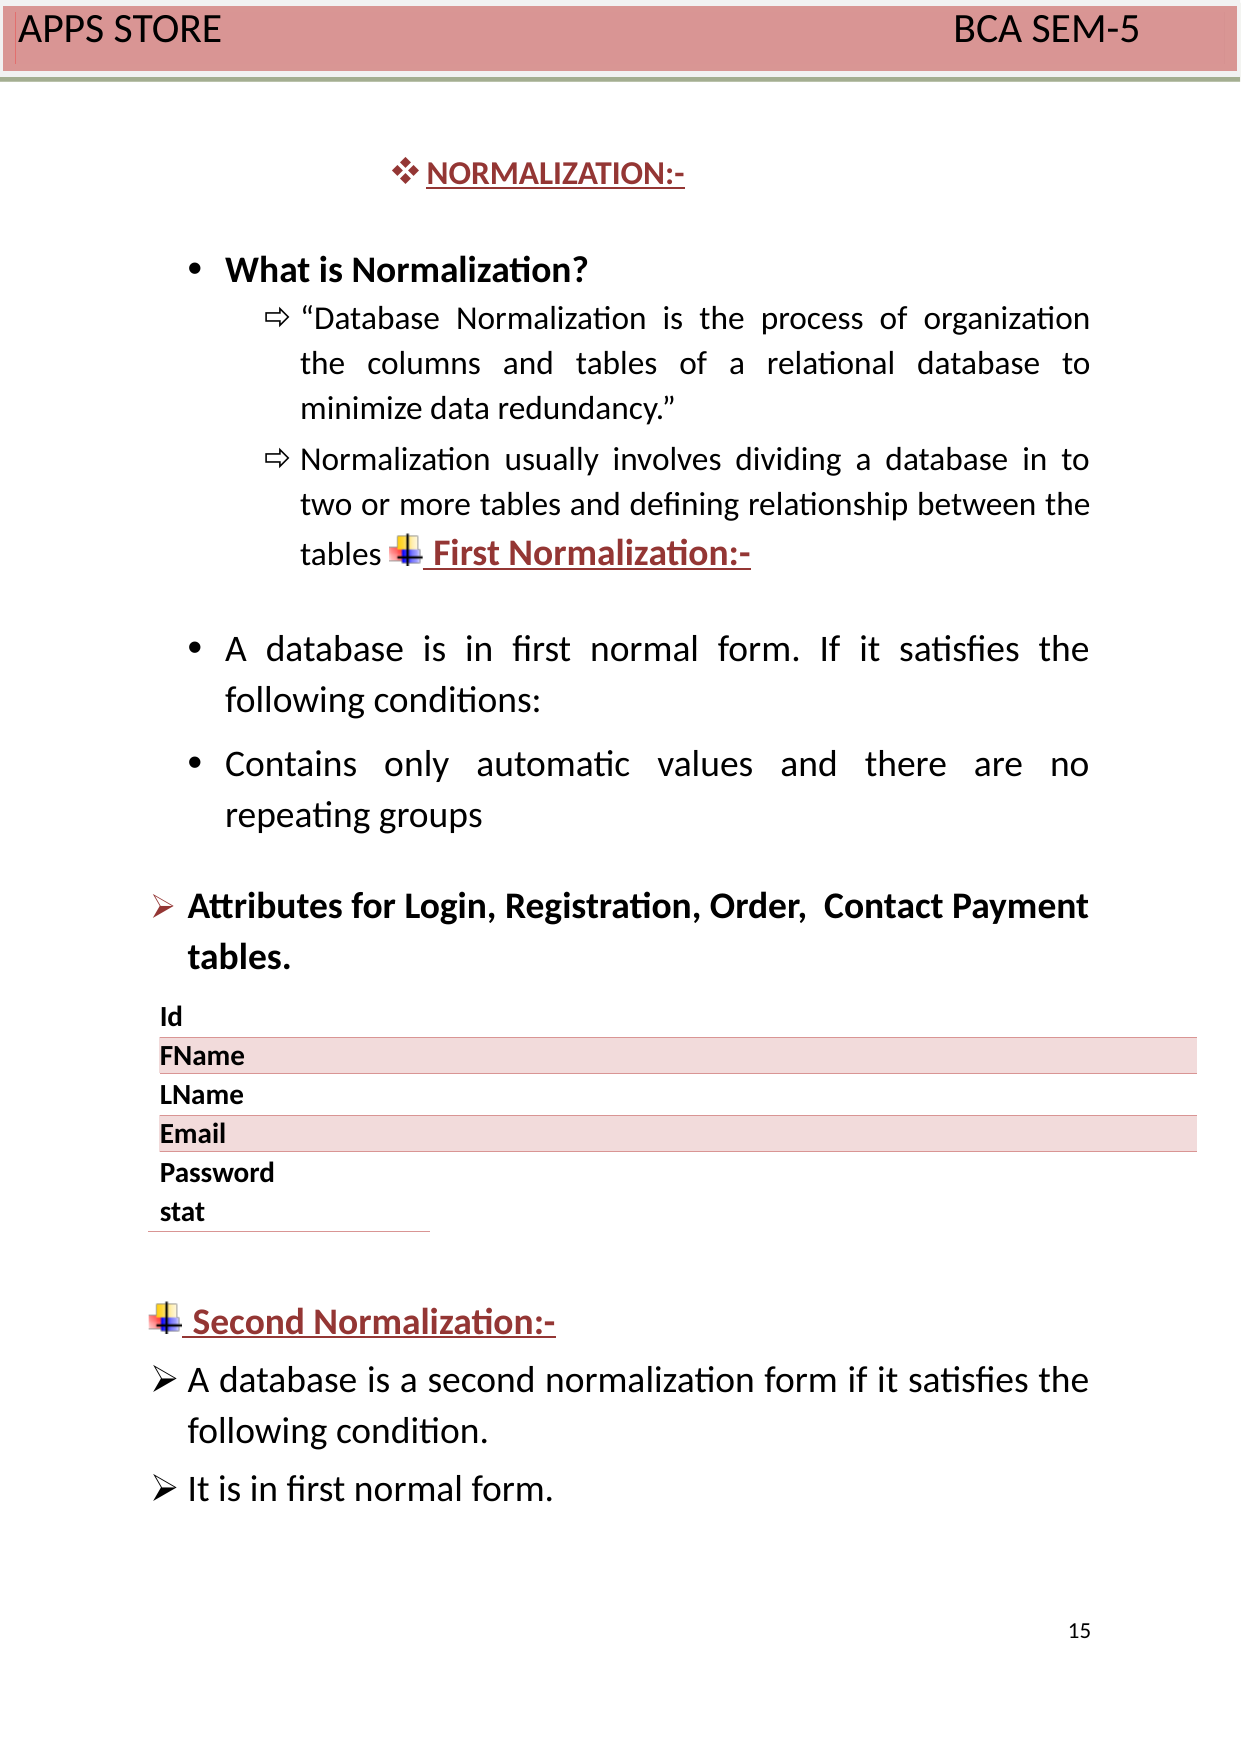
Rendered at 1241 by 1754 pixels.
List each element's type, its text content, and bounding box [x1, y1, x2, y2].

text LName [159, 1076, 1197, 1112]
text FName [159, 1038, 1197, 1073]
list Contains only automatic values and there are no repeating groups [187, 737, 1091, 837]
text Id [159, 998, 1197, 1034]
list It is in first normal form. [150, 1465, 1091, 1511]
list A database is a second normalization form if it satisfies the following condition. [150, 1356, 1091, 1453]
list A database is in first normal form. If it satisfies the following conditions: [187, 622, 1091, 722]
picture [148, 1300, 182, 1334]
list NORMALIZATION:- [389, 152, 1197, 193]
picture [3, 12, 1237, 64]
text Second Normalization:- [148, 1298, 1197, 1343]
list Attributes for Login, Registration, Order, Contact Payment tables. [150, 882, 1144, 979]
text Email [159, 1116, 1197, 1152]
list “Database Normalization is the process of organization the columns and tables of a relational database to minimize data redundancy.” [262, 297, 1091, 428]
picture [389, 532, 423, 566]
picture [0, 77, 1241, 82]
list Normalization usually involves dividing a database in to two or more tables and defining relationship between the tables First Normalization:- [262, 438, 1091, 575]
text stat [159, 1193, 1197, 1228]
list What is Normalization? [187, 243, 1091, 291]
text Password [159, 1154, 1197, 1190]
